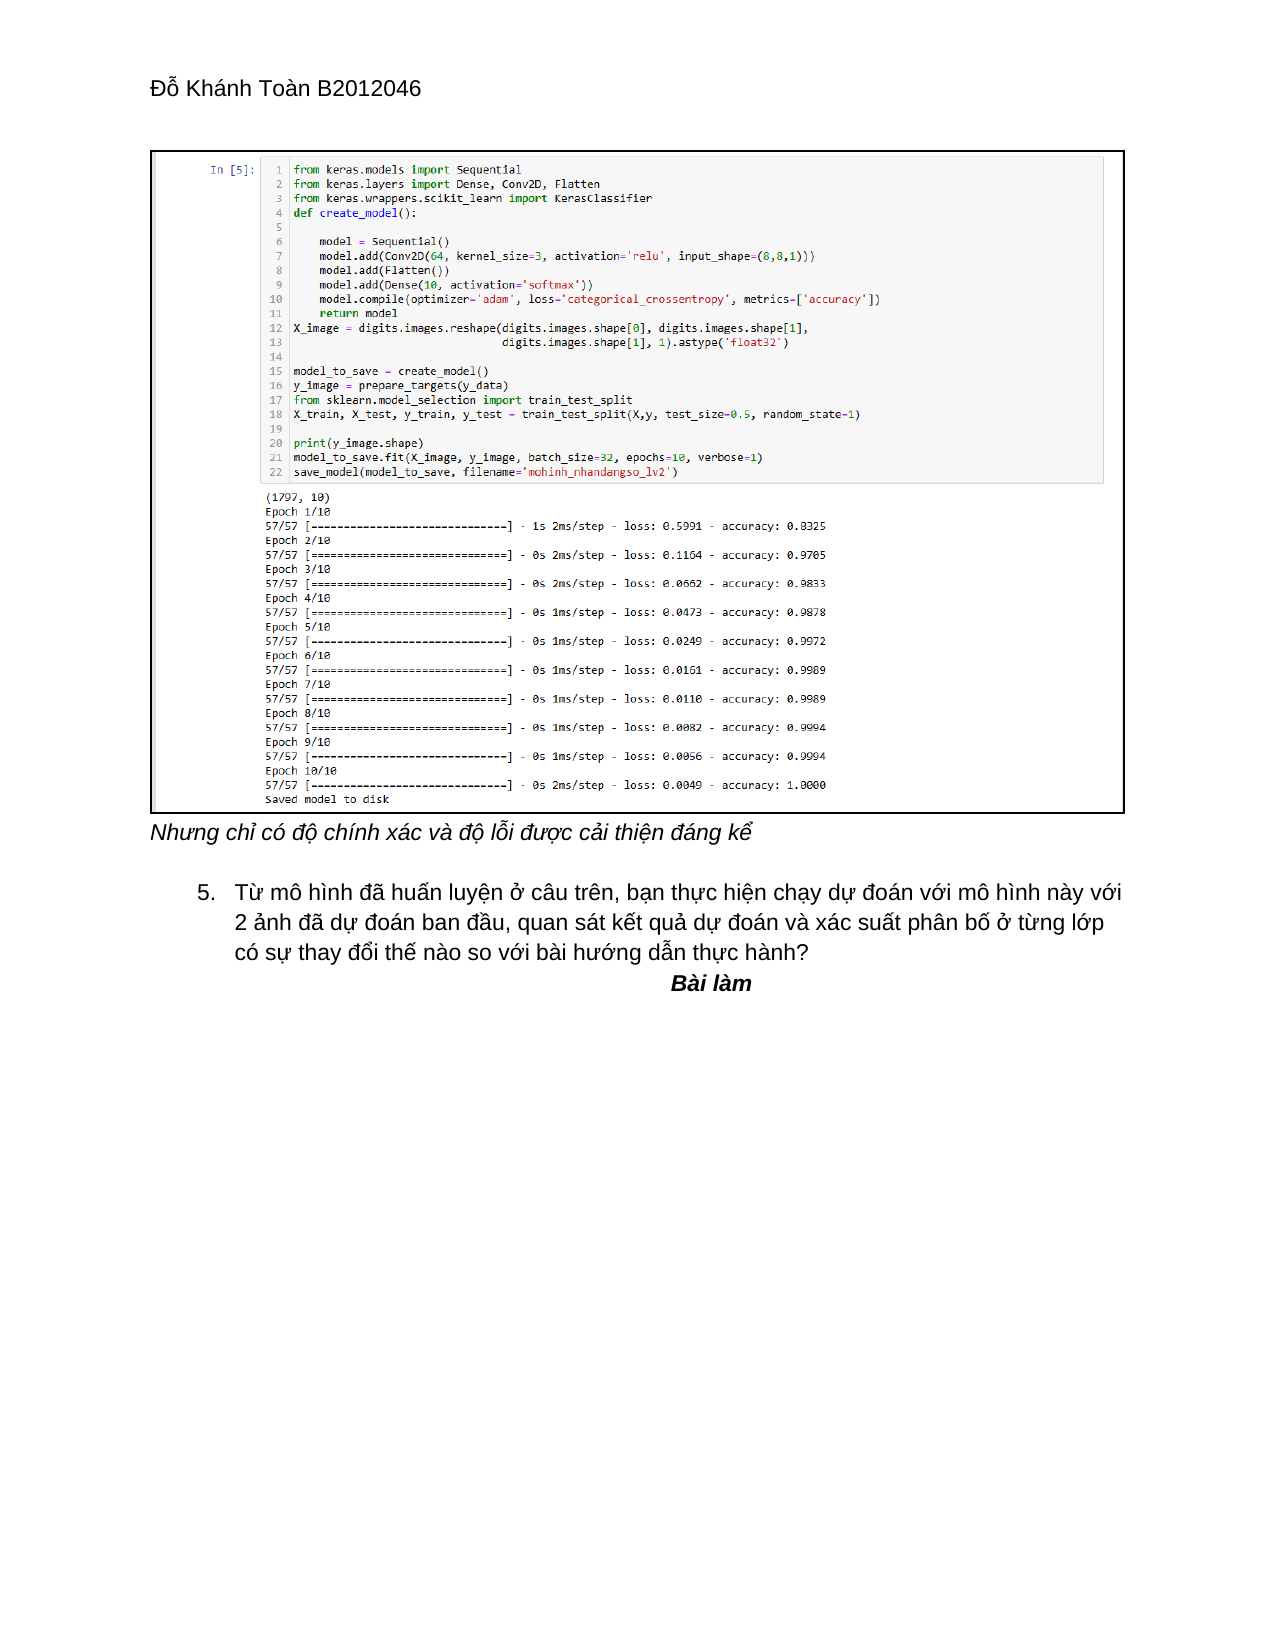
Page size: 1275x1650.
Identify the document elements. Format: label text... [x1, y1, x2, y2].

text Nhưng chỉ có độ chính xác và độ lỗi được cải thiện đáng kể [150, 818, 1125, 845]
text Bài làm [300, 969, 1125, 996]
list Từ mô hình đã huấn luyện ở câu trên, bạn thực hiện chạy dự đoán với mô hình này với 2 ảnh đã dự đoán ban đầu, quan sát kết quả dự đoán và xác suất phân bố ở từng lớp có sự thay đổi thế nào so với bài hướng dẫn thực hành? [197, 879, 1125, 966]
picture [152, 152, 1123, 812]
